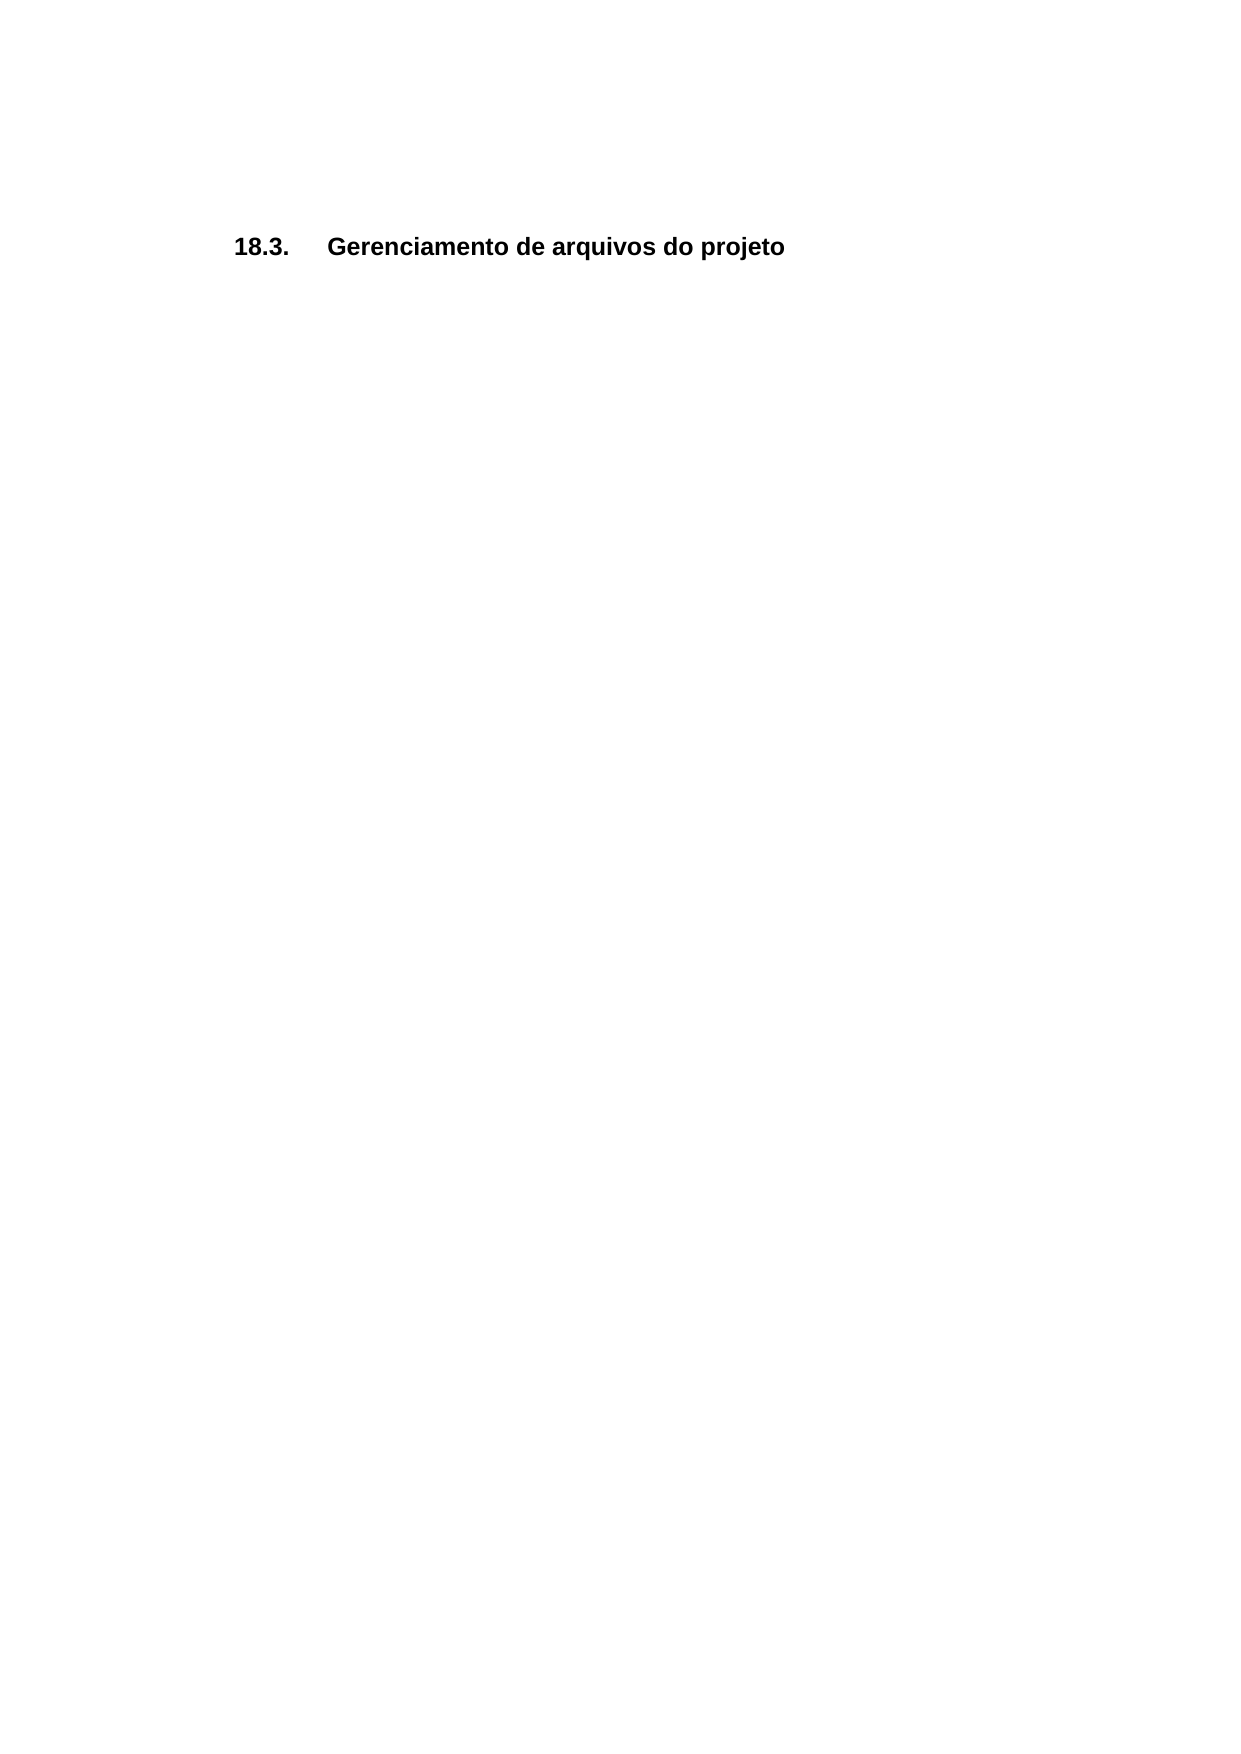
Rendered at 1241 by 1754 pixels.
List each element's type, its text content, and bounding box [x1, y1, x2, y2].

subtitle Gerenciamento de arquivos do projeto [289, 232, 1122, 261]
